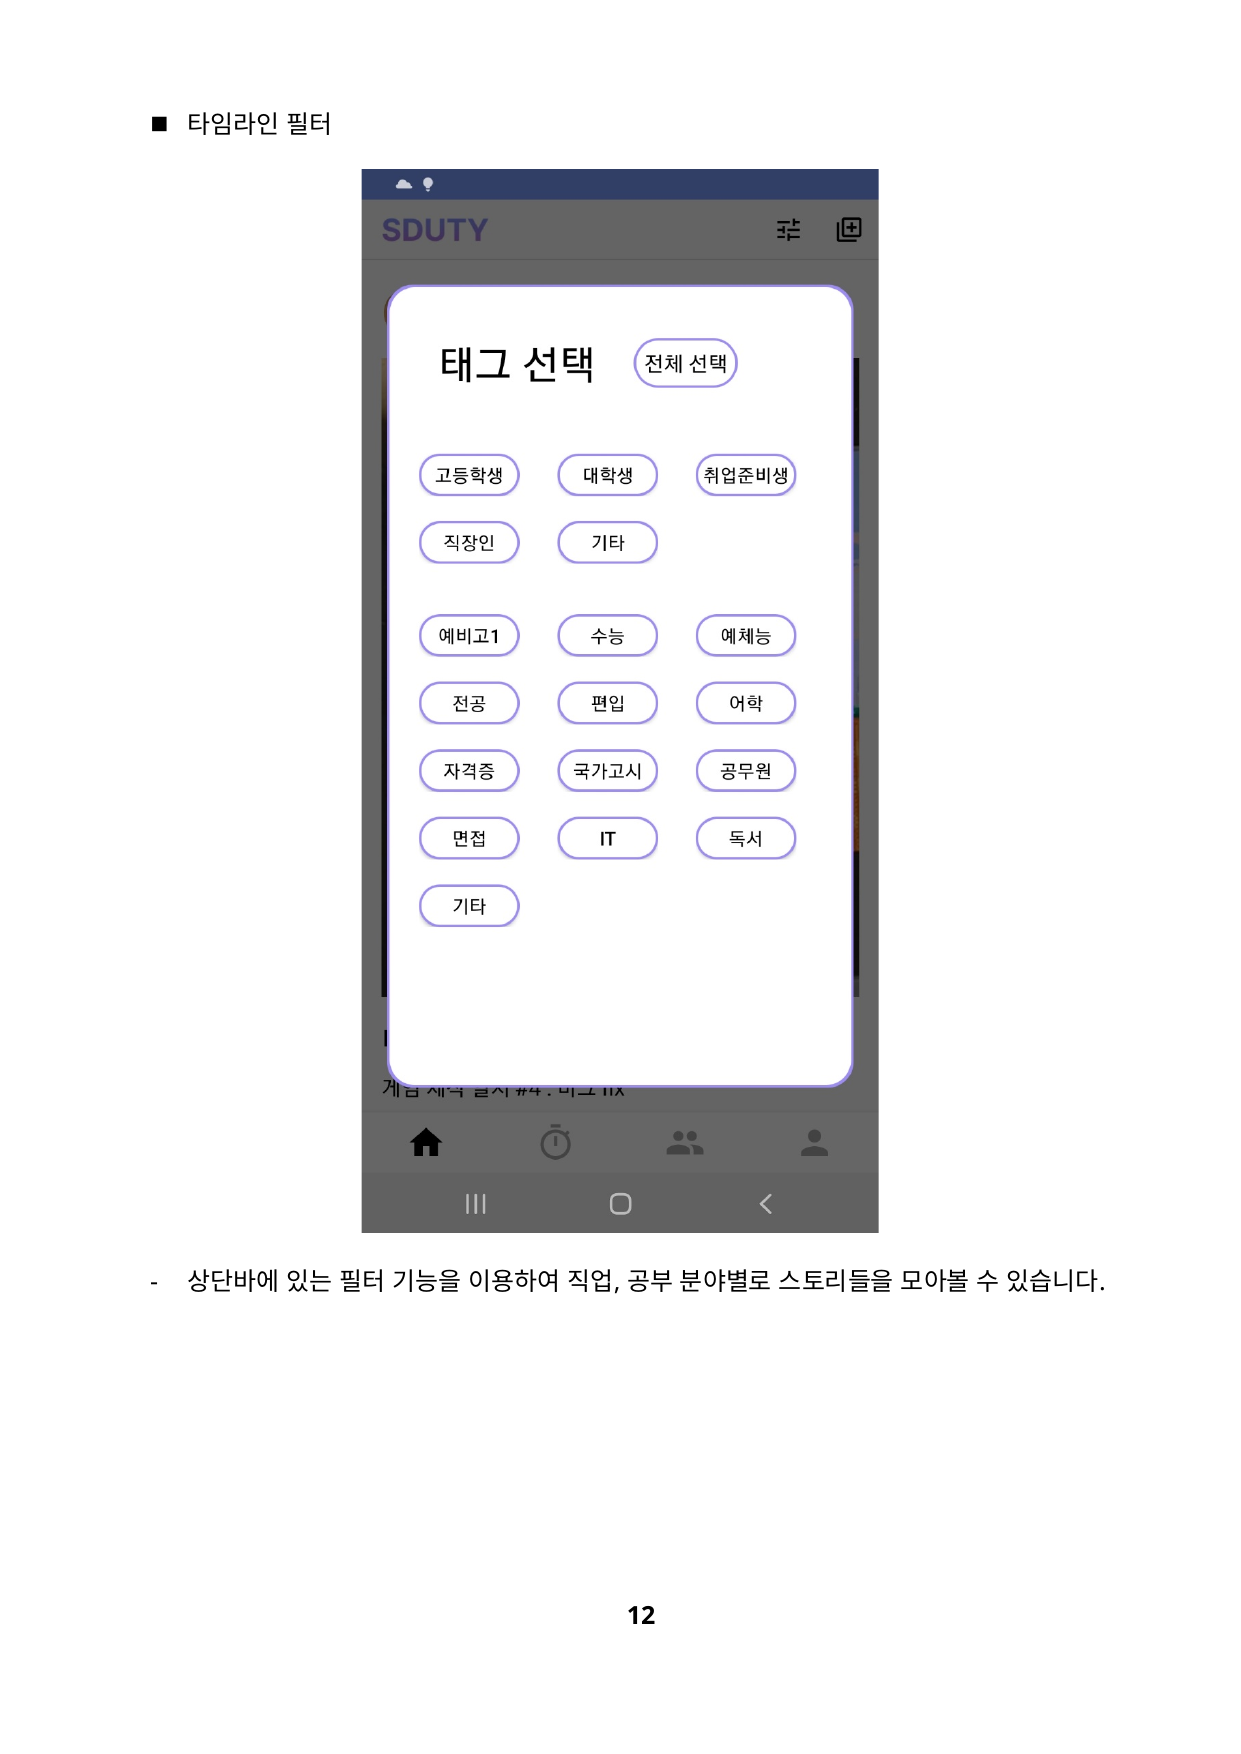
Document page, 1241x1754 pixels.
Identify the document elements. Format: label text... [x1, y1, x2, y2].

list 타임라인 필터 [150, 104, 1165, 140]
picture [361, 169, 879, 1233]
list 상단바에 있는 필터 기능을 이용하여 직업, 공부 분야별로 스토리들을 모아볼 수 있습니다. [150, 1262, 1165, 1298]
